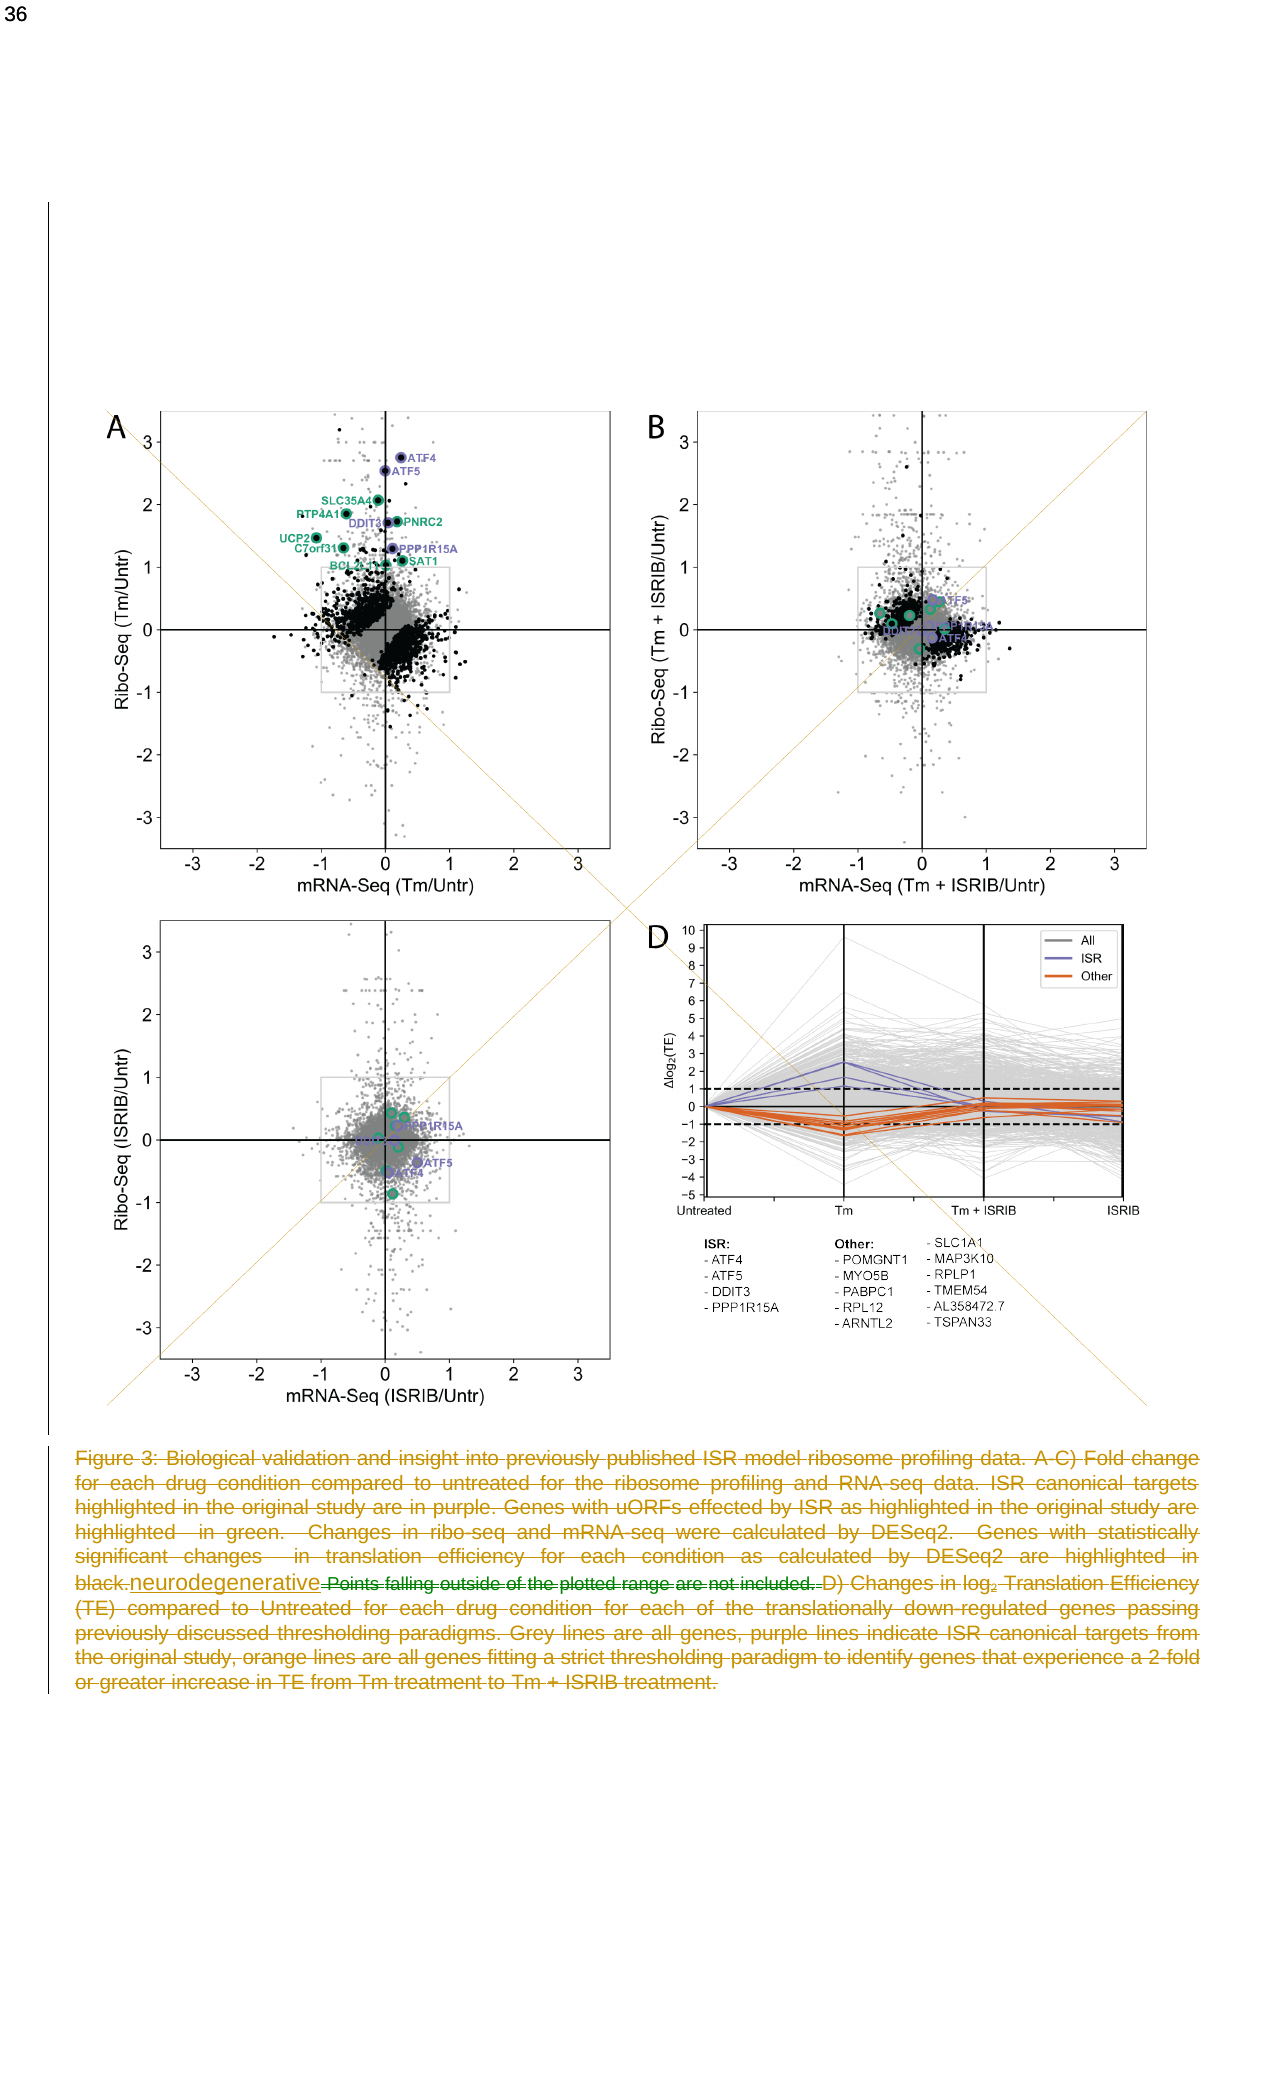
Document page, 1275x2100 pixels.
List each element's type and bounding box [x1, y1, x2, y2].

picture [106, 412, 625, 1405]
picture [108, 910, 1145, 1406]
picture [628, 412, 1147, 1404]
picture [109, 411, 1145, 907]
